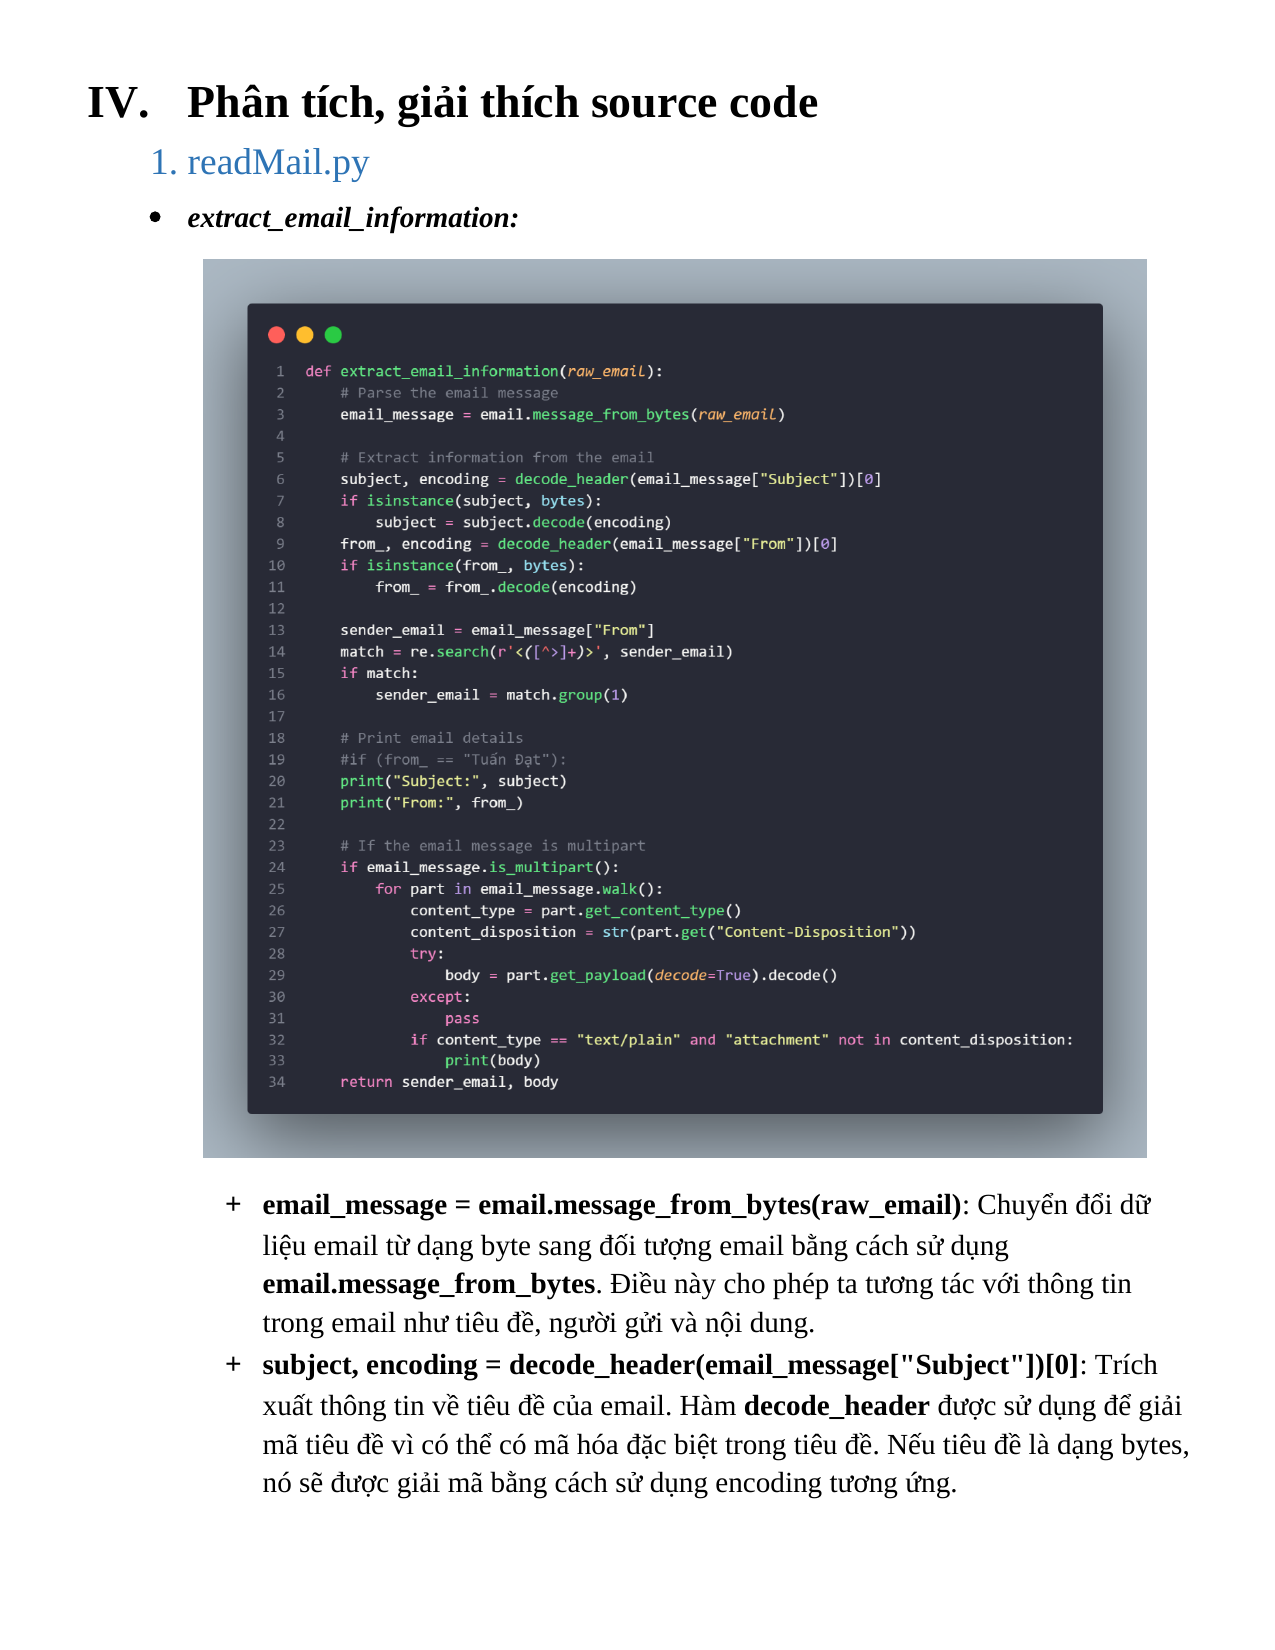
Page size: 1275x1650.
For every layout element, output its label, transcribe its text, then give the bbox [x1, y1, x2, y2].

list email_message = email.message_from_bytes(raw_email): Chuyển đổi dữ liệu email từ dạng byte sang đối tượng email bằng cách sử dụng email.message_from_bytes. Điều này cho phép ta tương tác với thông tin trong email như tiêu đề, người gửi và nội dung. [225, 1183, 1200, 1338]
subtitle readMail.py [150, 140, 1200, 183]
picture [203, 259, 1147, 1158]
list extract_email_information: [150, 200, 1200, 233]
subtitle Phân tích, giải thích source code [150, 75, 1200, 128]
list subject, encoding = decode_header(email_message["Subject"])[0]: Trích xuất thông tin về tiêu đề của email. Hàm decode_header được sử dụng để giải mã tiêu đề vì có thể có mã hóa đặc biệt trong tiêu đề. Nếu tiêu đề là dạng bytes, nó sẽ được giải mã bằng cách sử dụng encoding tương ứng. [225, 1343, 1200, 1499]
